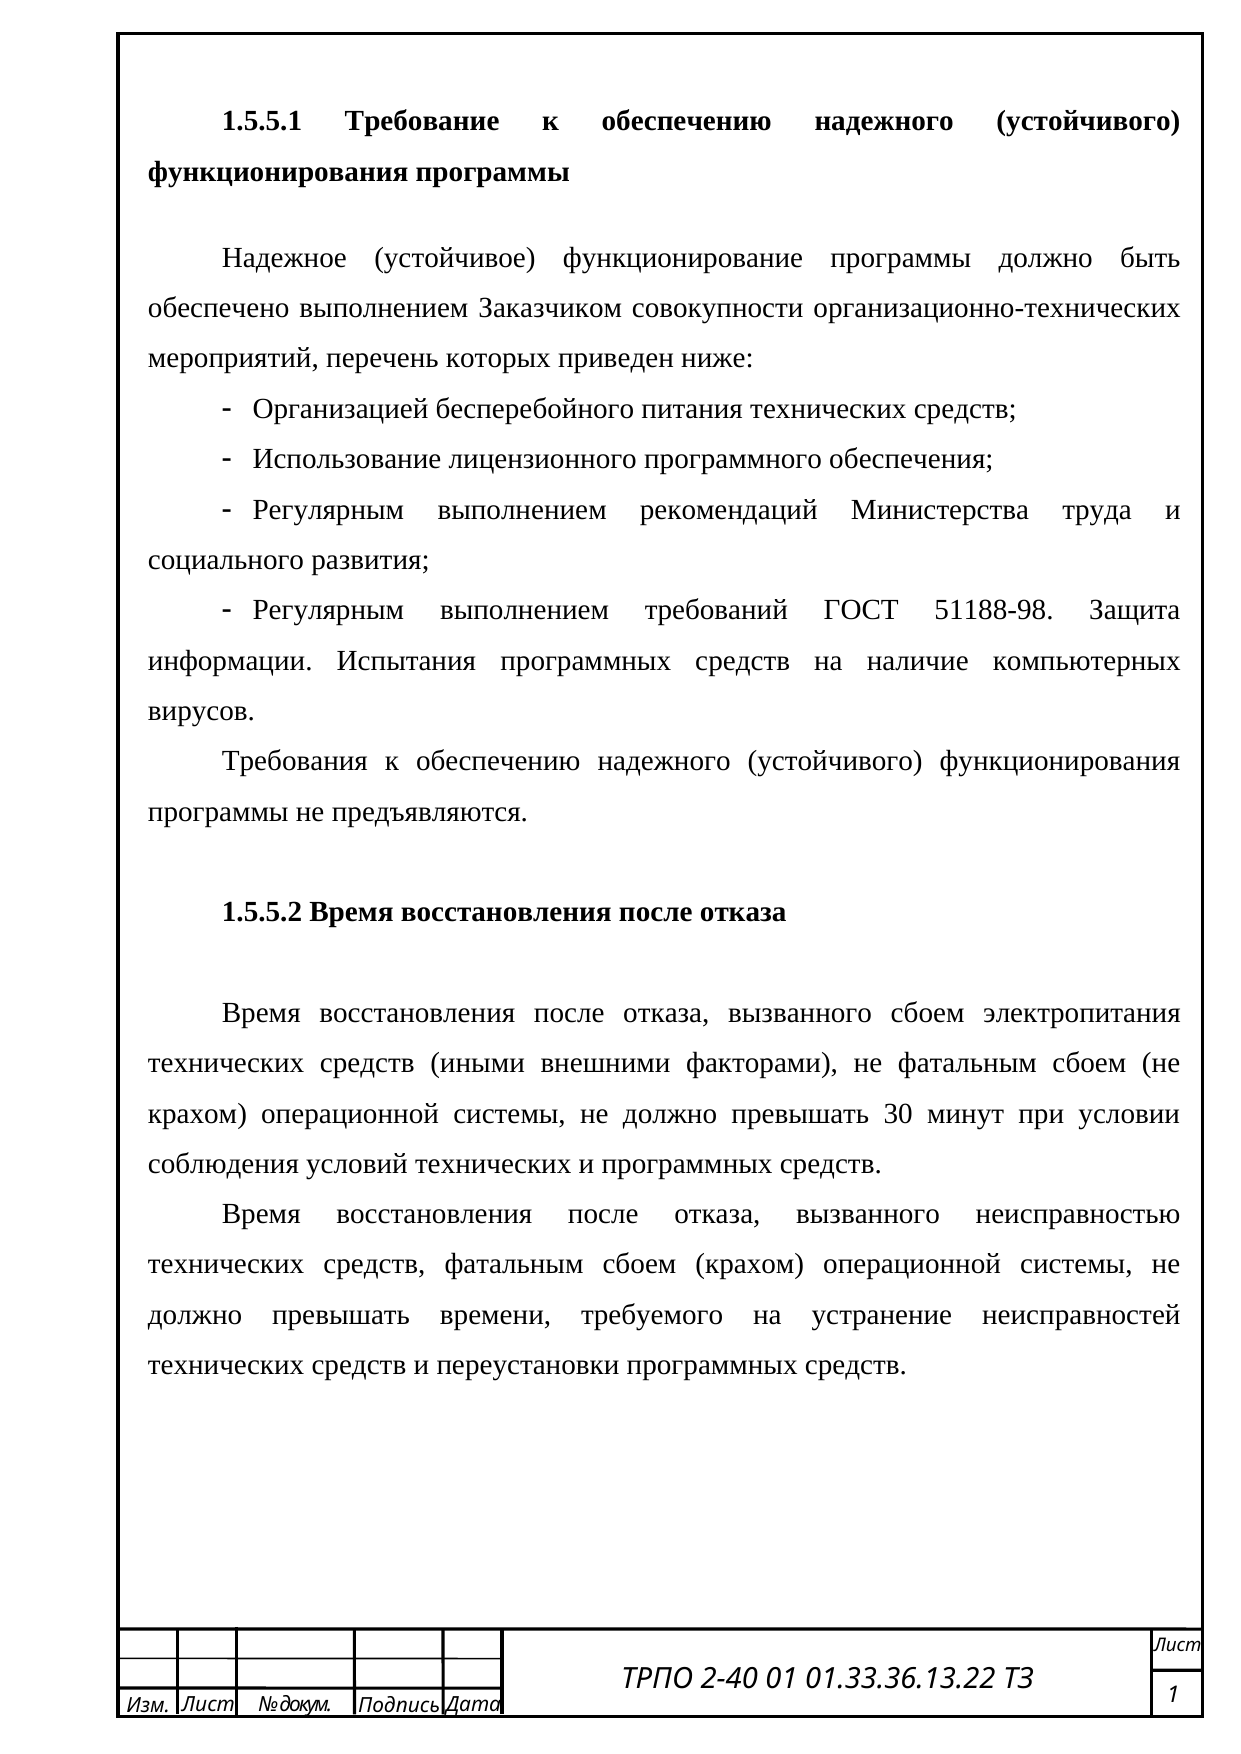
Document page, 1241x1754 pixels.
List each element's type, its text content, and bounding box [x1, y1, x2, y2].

list Организацией бесперебойного питания технических средств; [148, 391, 1181, 424]
text Требования к обеспечению надежного (устойчивого) функционирования программы не предъявляются. [148, 743, 1181, 827]
list Регулярным выполнением рекомендаций Министерства труда и социального развития; [148, 492, 1181, 576]
list Использование лицензионного программного обеспечения; [148, 441, 1181, 475]
text Время восстановления после отказа, вызванного неисправностью технических средств, фатальным сбоем (крахом) операционной системы, не должно превышать времени, требуемого на устранение неисправностей технических средств и переустановки программных средств. [148, 1196, 1181, 1381]
text 1.5.5.2 Время восстановления после отказа [148, 894, 1181, 928]
text Время восстановления после отказа, вызванного сбоем электропитания технических средств (иными внешними факторами), не фатальным сбоем (не крахом) операционной системы, не должно превышать 30 минут при условии соблюдения условий технических и программных средств. [148, 995, 1181, 1179]
list Регулярным выполнением требований ГОСТ 51188-98. Защита информации. Испытания программных средств на наличие компьютерных вирусов. [148, 592, 1181, 727]
text Надежное (устойчивое) функционирование программы должно быть обеспечено выполнением Заказчиком совокупности организационно-технических мероприятий, перечень которых приведен ниже: [148, 240, 1181, 374]
text 1.5.5.1 Требование к обеспечению надежного (устойчивого) функционирования программы [148, 103, 1181, 187]
